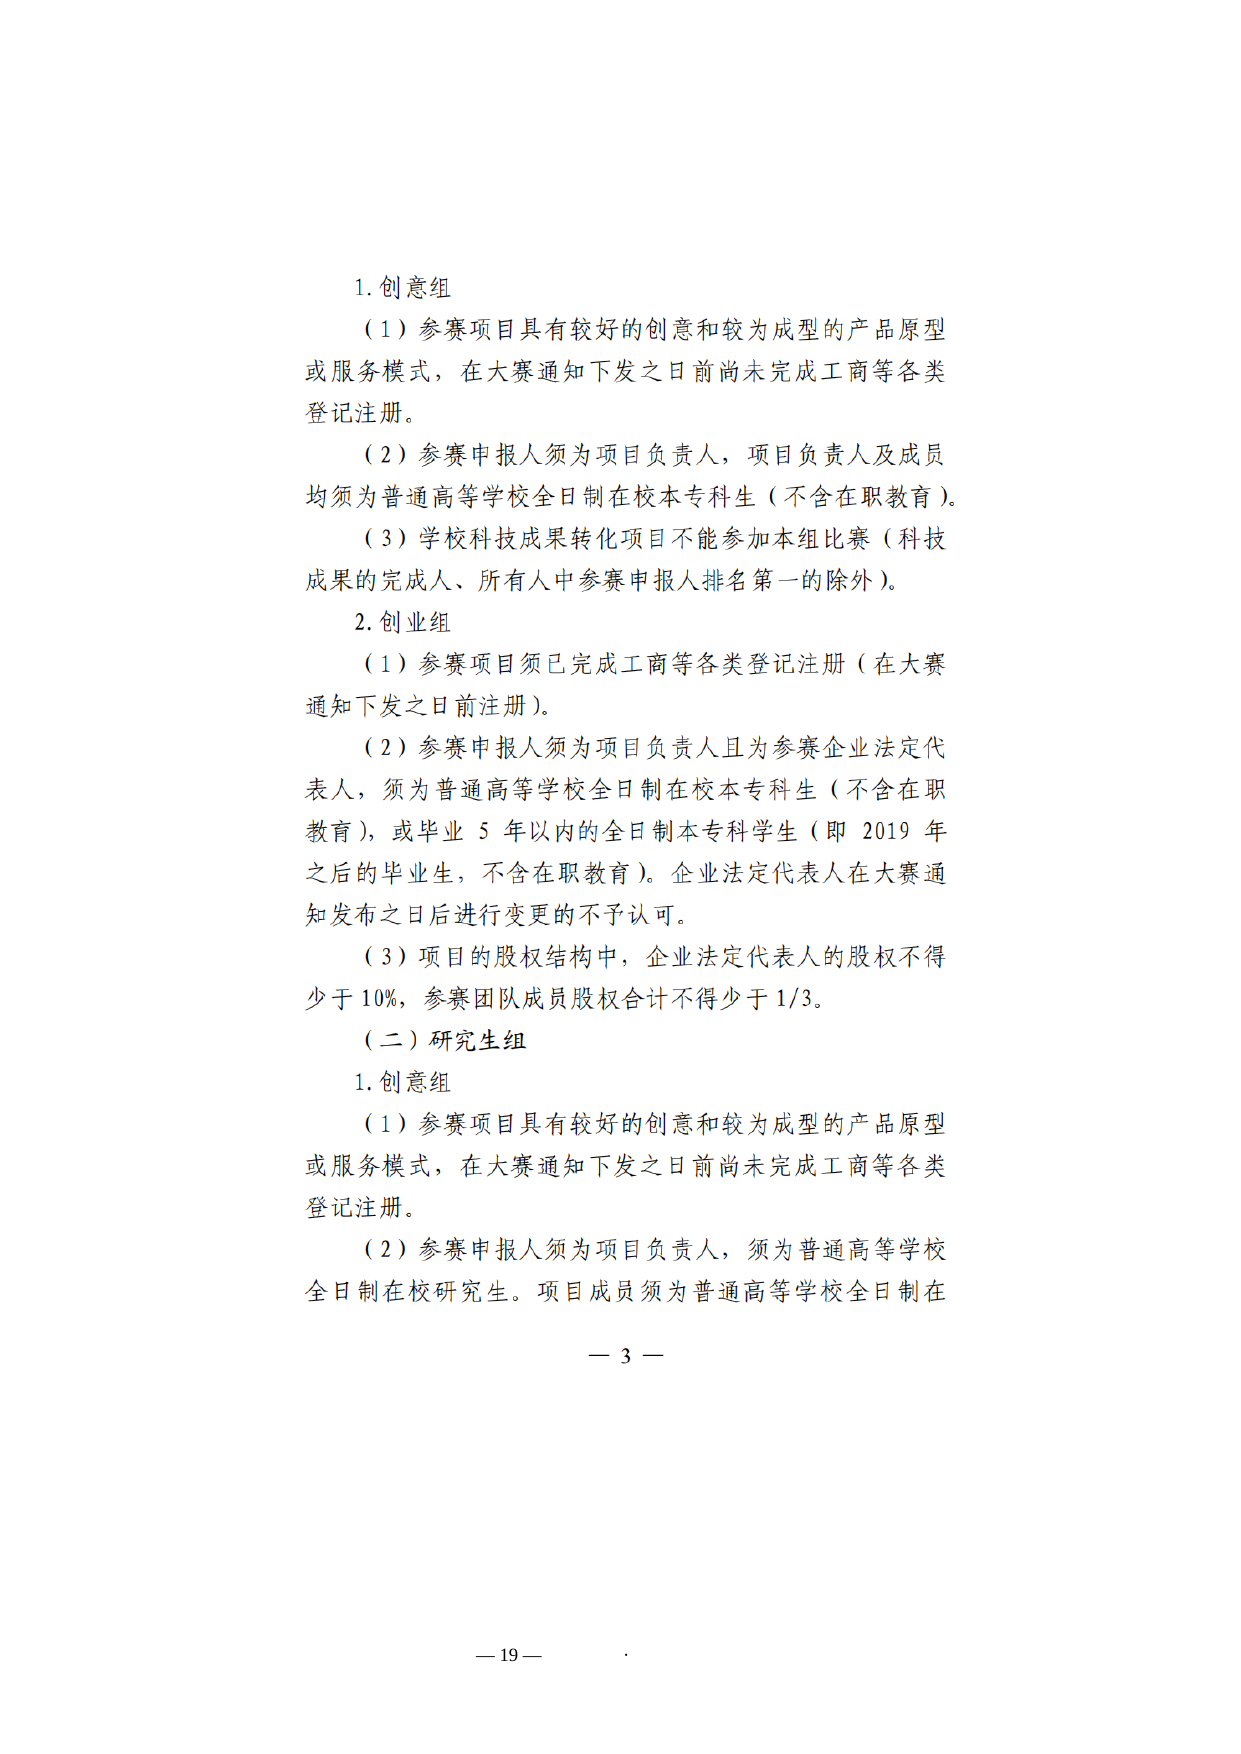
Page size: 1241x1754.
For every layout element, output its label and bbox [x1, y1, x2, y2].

picture [165, 152, 1087, 1455]
